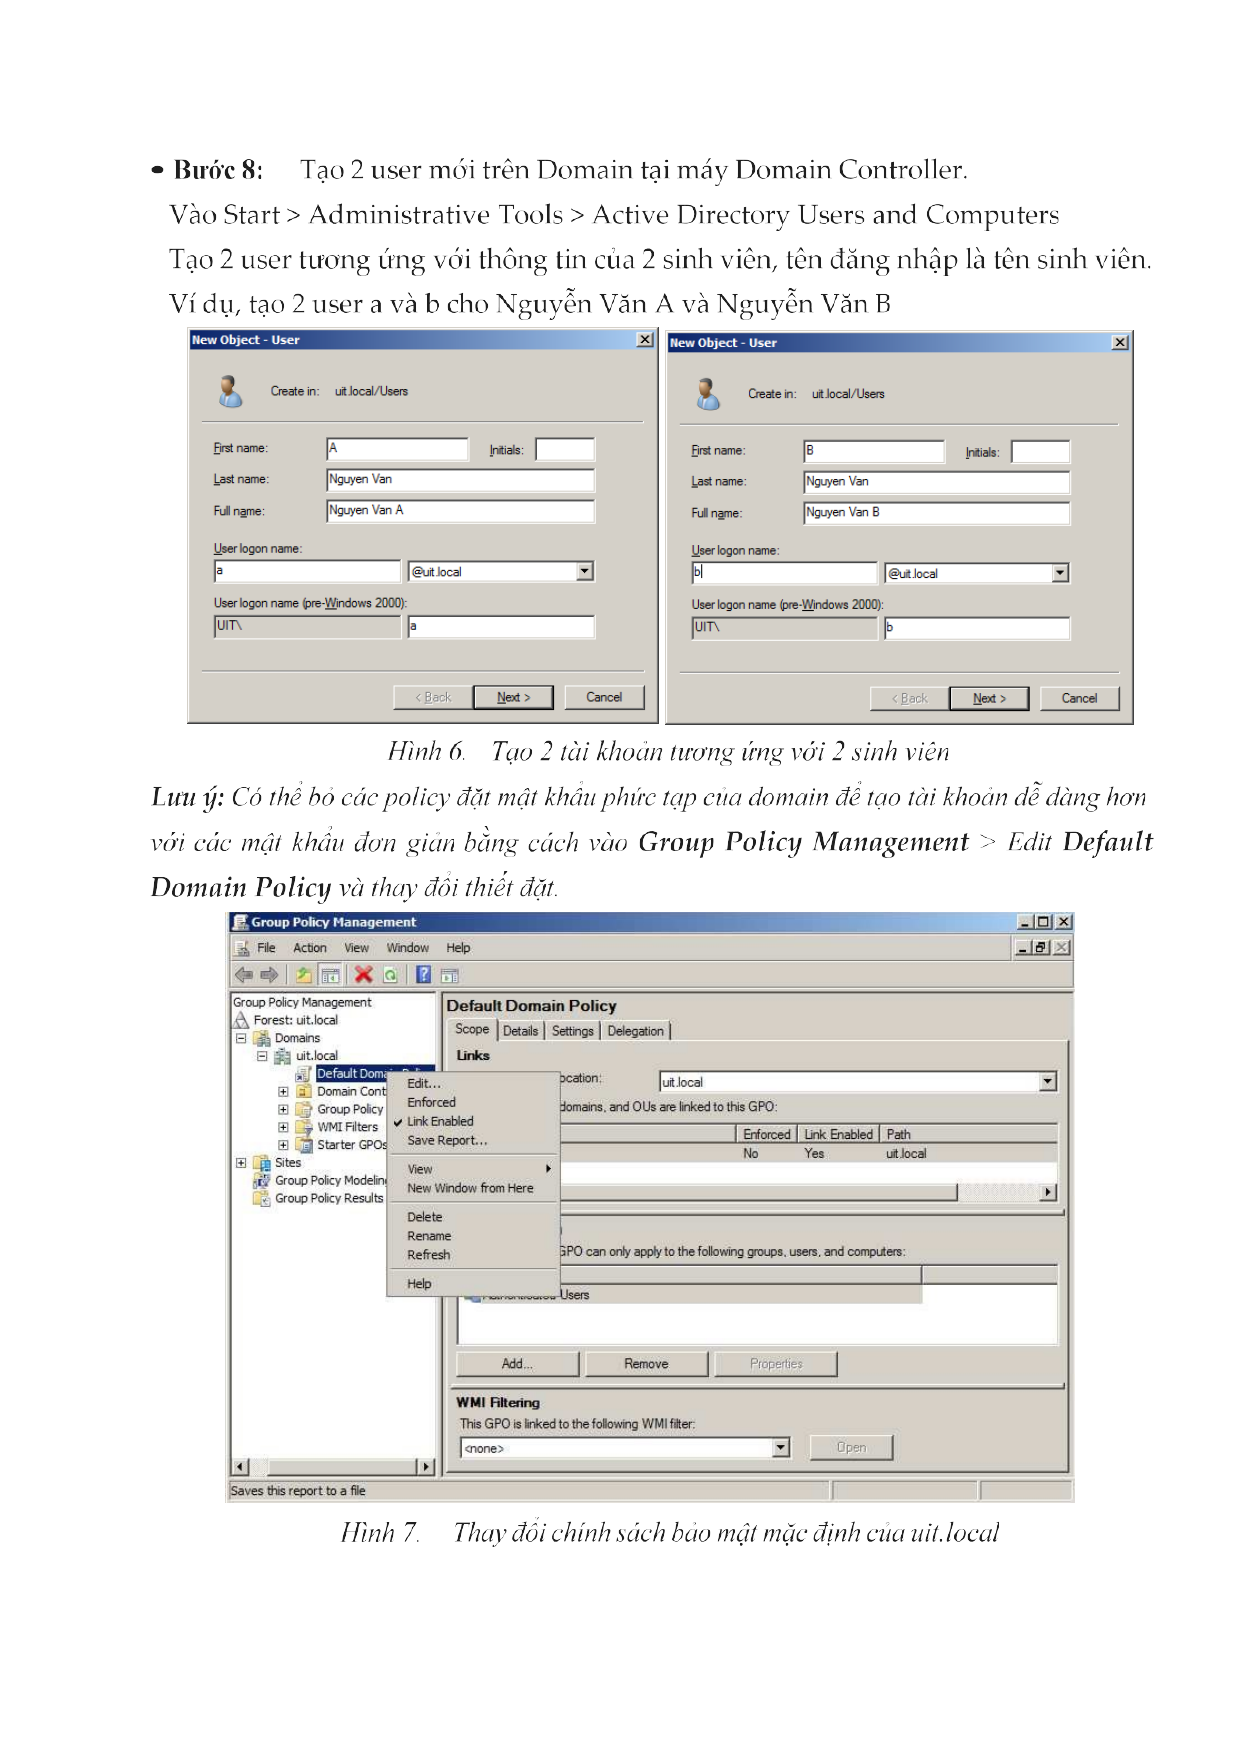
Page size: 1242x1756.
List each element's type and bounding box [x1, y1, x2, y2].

picture [150, 832, 185, 851]
picture [225, 912, 1075, 1503]
picture [169, 203, 1059, 231]
picture [588, 832, 627, 851]
picture [169, 288, 890, 320]
picture [724, 830, 970, 858]
picture [151, 781, 1146, 813]
picture [169, 247, 1151, 276]
picture [665, 330, 1134, 725]
picture [492, 740, 949, 766]
picture [354, 831, 454, 857]
picture [639, 831, 714, 858]
picture [464, 826, 578, 857]
picture [404, 1522, 419, 1542]
picture [386, 740, 465, 760]
picture [980, 834, 995, 848]
picture [339, 1522, 394, 1542]
picture [151, 159, 262, 179]
picture [1006, 830, 1154, 858]
picture [454, 1517, 999, 1547]
picture [241, 826, 344, 855]
picture [187, 327, 659, 724]
picture [300, 158, 967, 186]
picture [194, 832, 231, 851]
picture [150, 871, 557, 904]
